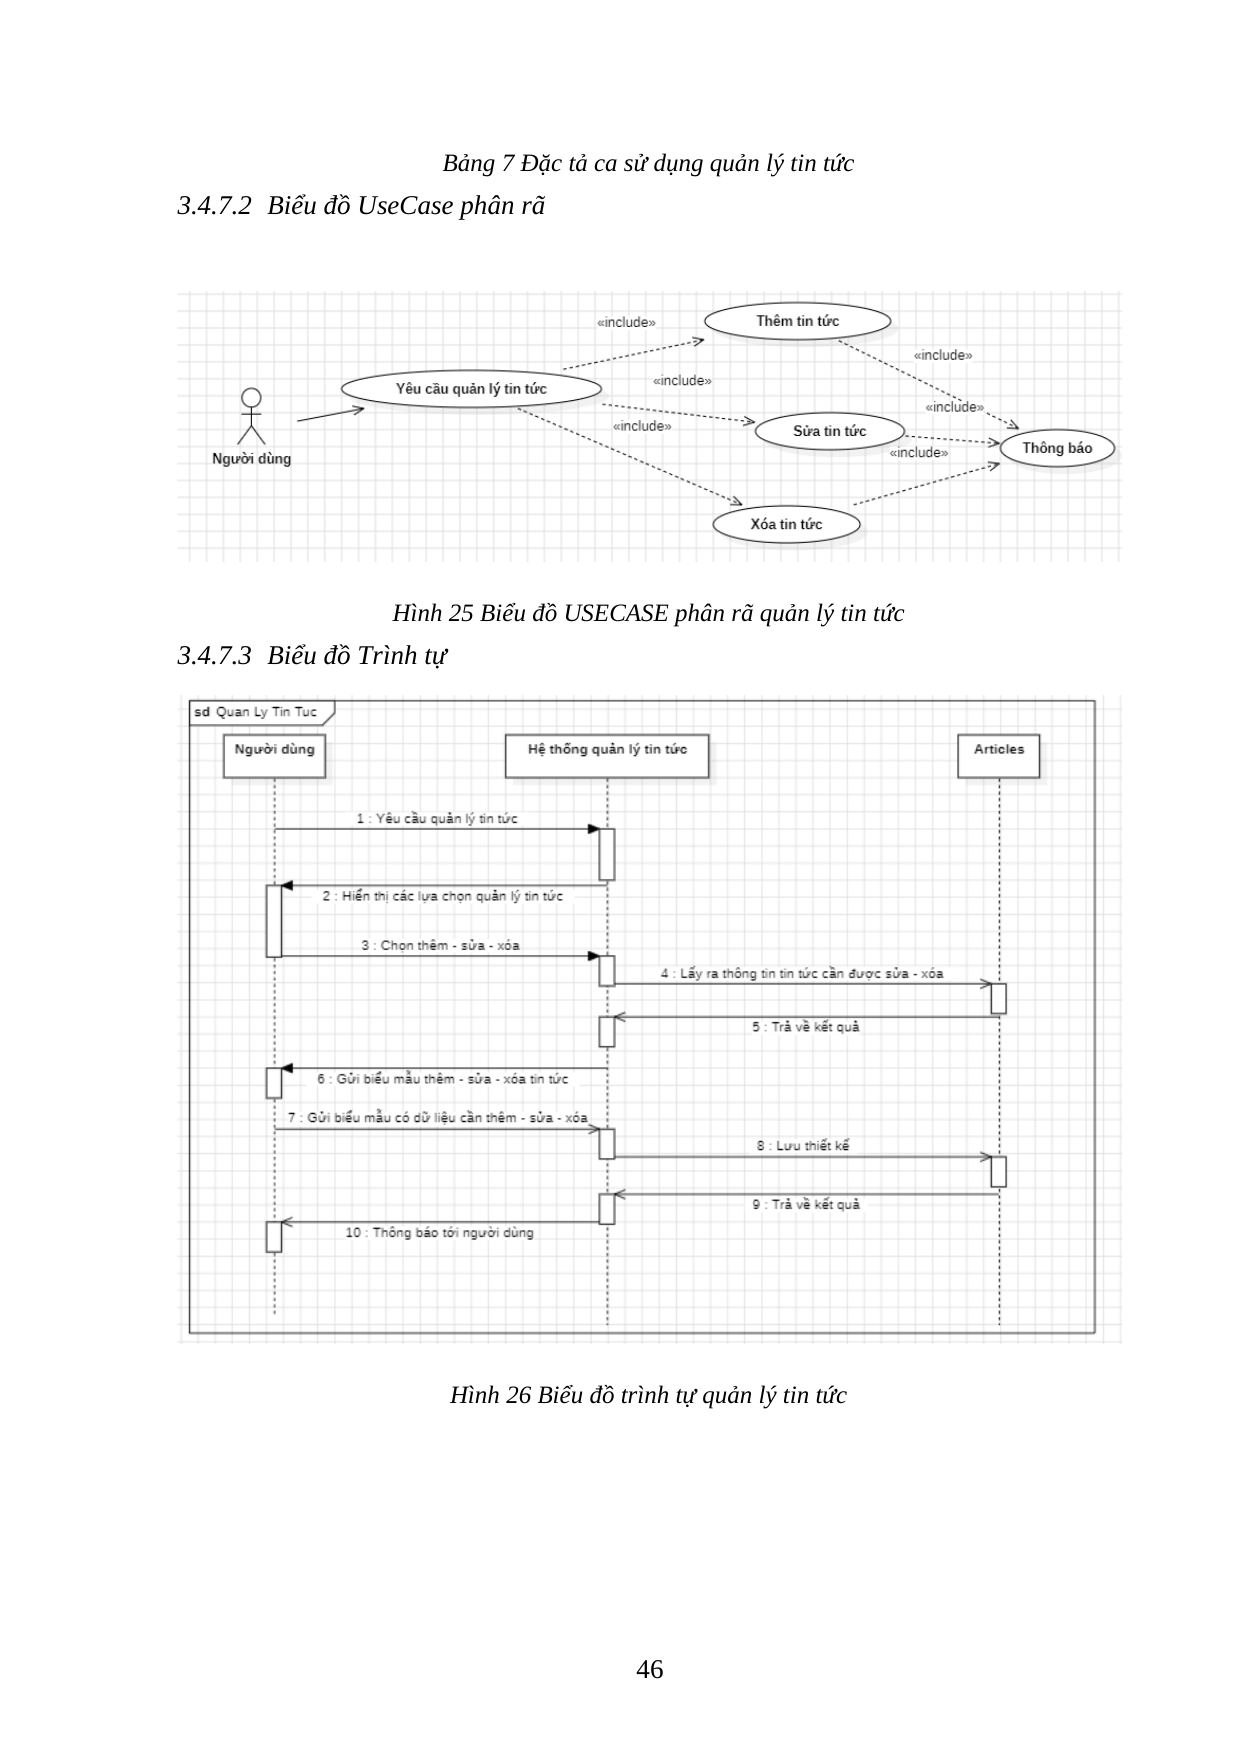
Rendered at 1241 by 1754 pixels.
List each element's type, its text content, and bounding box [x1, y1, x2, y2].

text Bảng 7 Đặc tả ca sử dụng quản lý tin tức [177, 148, 1122, 176]
subtitle Biểu đồ Trình tự [177, 639, 1122, 671]
picture [177, 291, 1123, 562]
picture [177, 695, 1123, 1344]
text Hình 25 Biểu đồ USECASE phân rã quản lý tin tức [177, 598, 1122, 627]
subtitle Biểu đồ UseCase phân rã [177, 189, 1122, 220]
text Hình 26 Biểu đồ trình tự quản lý tin tức [177, 1380, 1122, 1408]
